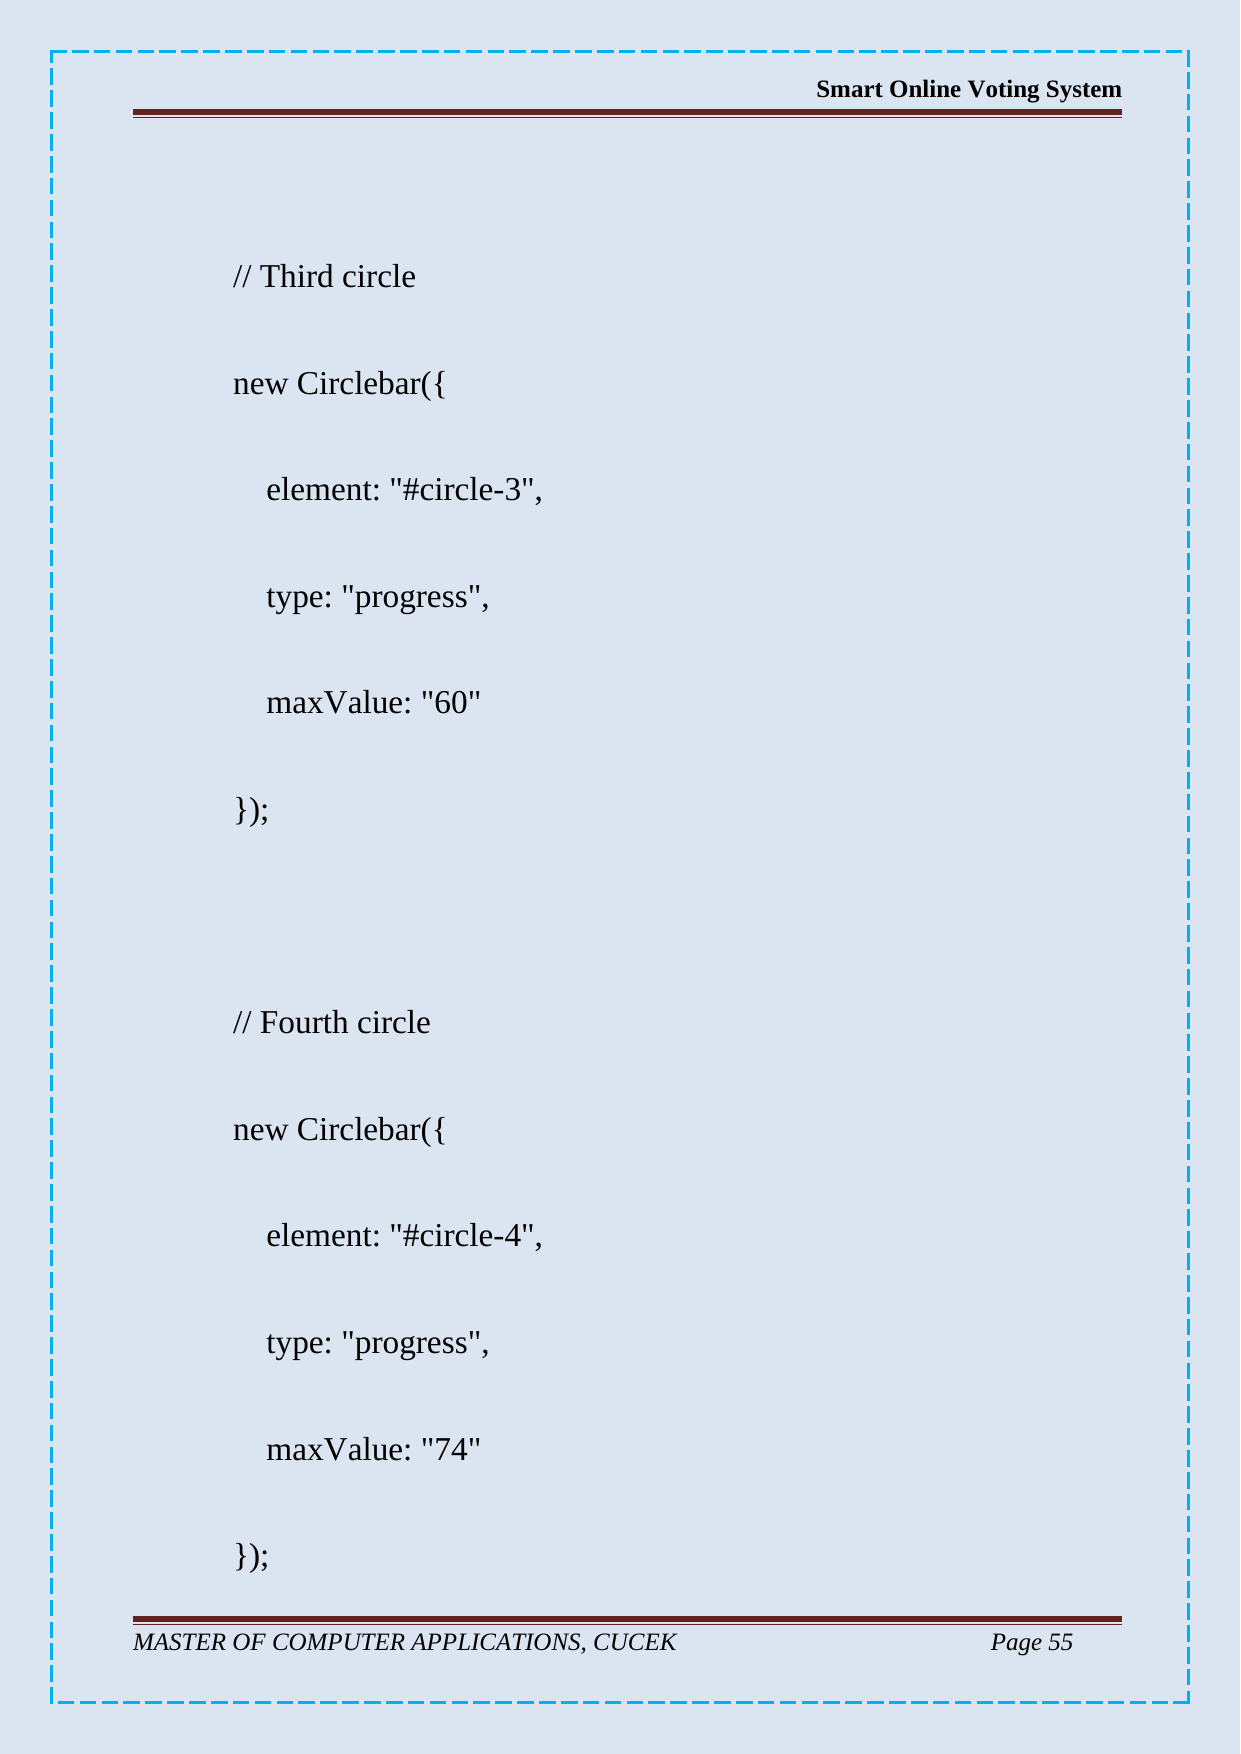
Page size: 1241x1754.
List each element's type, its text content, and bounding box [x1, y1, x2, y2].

text // Fourth circle [133, 1002, 1122, 1041]
text maxValue: "60" [133, 683, 1122, 721]
text new Circlebar({ [133, 363, 1122, 401]
text maxValue: "74" [133, 1429, 1122, 1467]
text element: "#circle-3", [133, 470, 1122, 508]
text // Third circle [133, 257, 1122, 295]
text element: "#circle-4", [133, 1216, 1122, 1254]
text }); [133, 789, 1122, 828]
text }); [133, 1535, 1122, 1574]
text type: "progress", [133, 576, 1122, 614]
text type: "progress", [133, 1322, 1122, 1361]
text new Circlebar({ [133, 1109, 1122, 1147]
